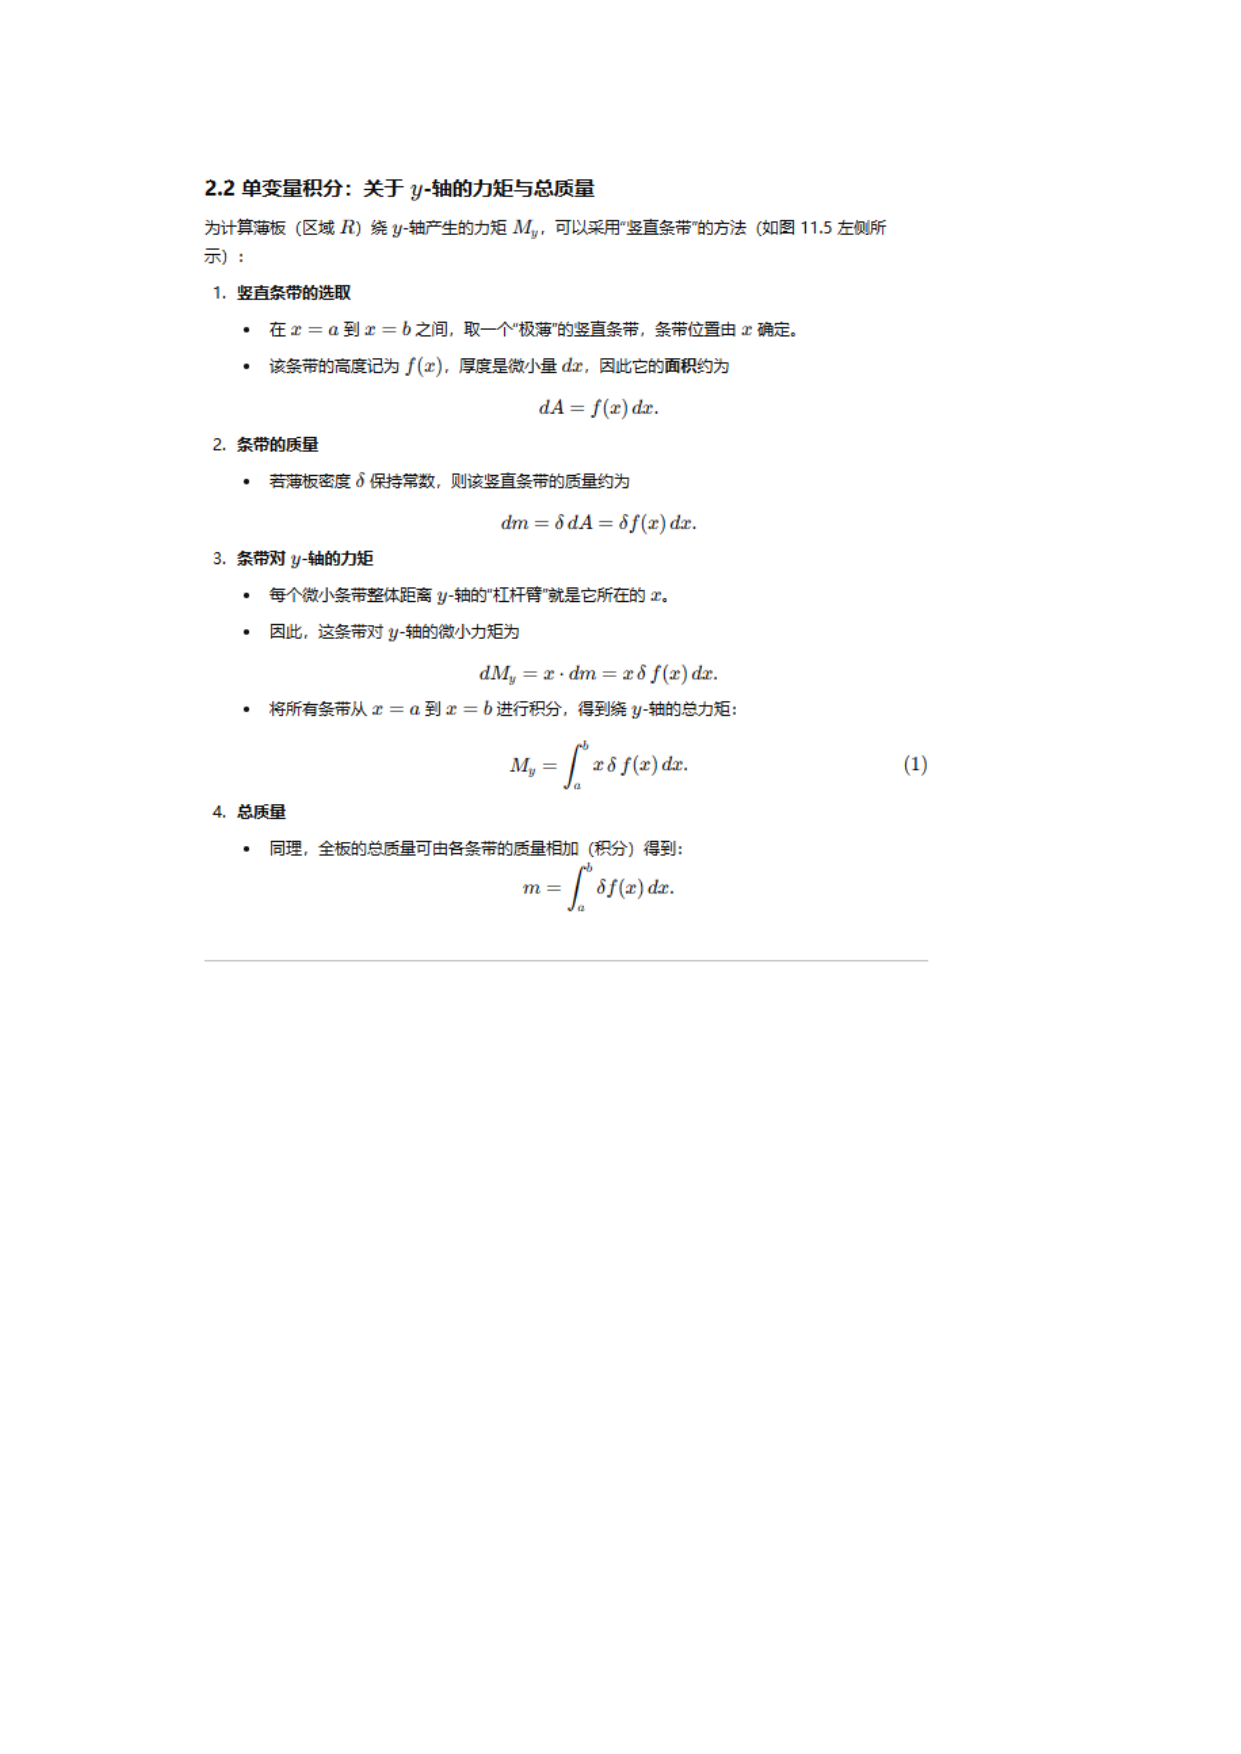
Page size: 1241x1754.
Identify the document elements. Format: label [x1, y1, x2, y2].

picture [187, 152, 1053, 967]
